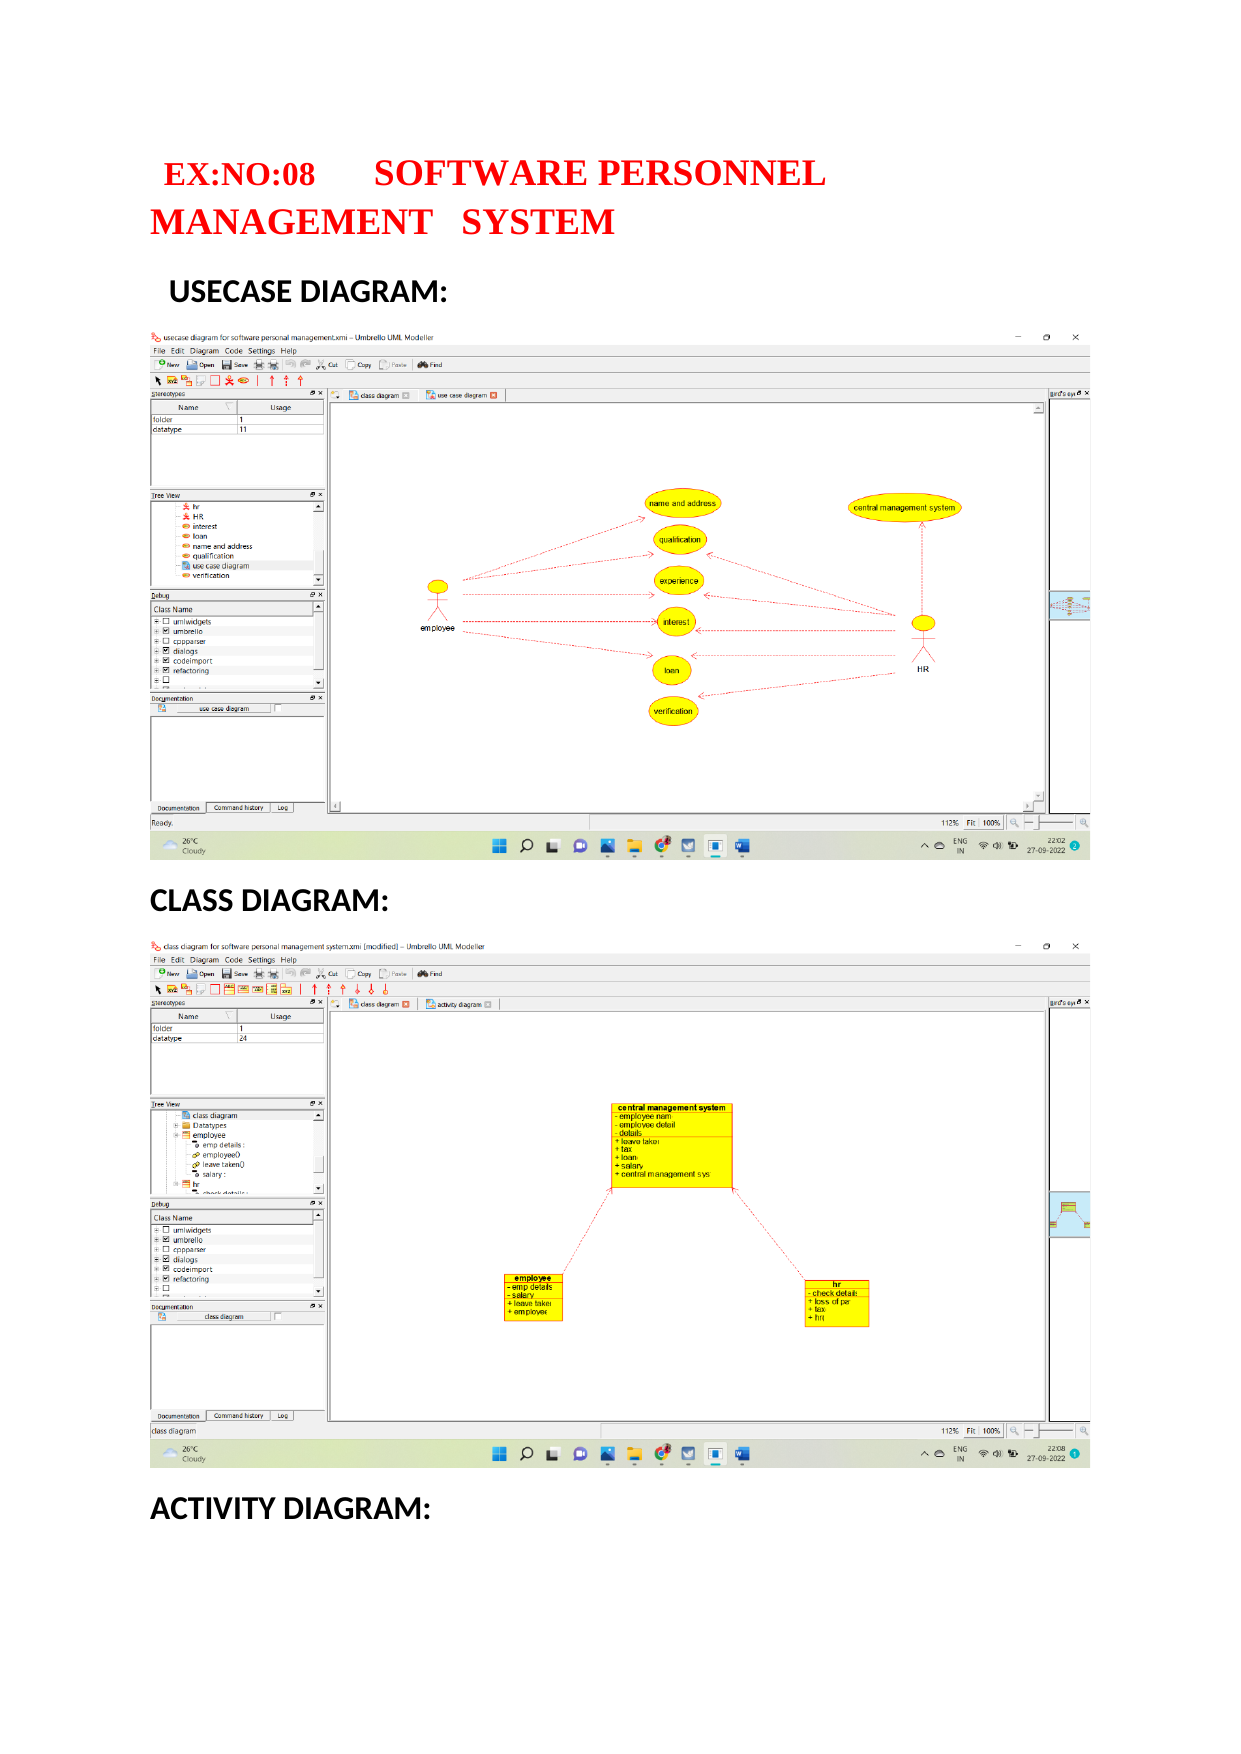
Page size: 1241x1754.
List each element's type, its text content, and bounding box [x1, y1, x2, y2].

picture [150, 939, 1091, 1468]
text ACTIVITY DIAGRAM: [150, 1487, 1090, 1528]
text USECASE DIAGRAM: [150, 270, 1090, 311]
picture [150, 330, 1091, 860]
text CLASS DIAGRAM: [150, 878, 1090, 919]
text EX:NO:08 SOFTWARE PERSONNEL MANAGEMENT SYSTEM [150, 150, 1090, 243]
